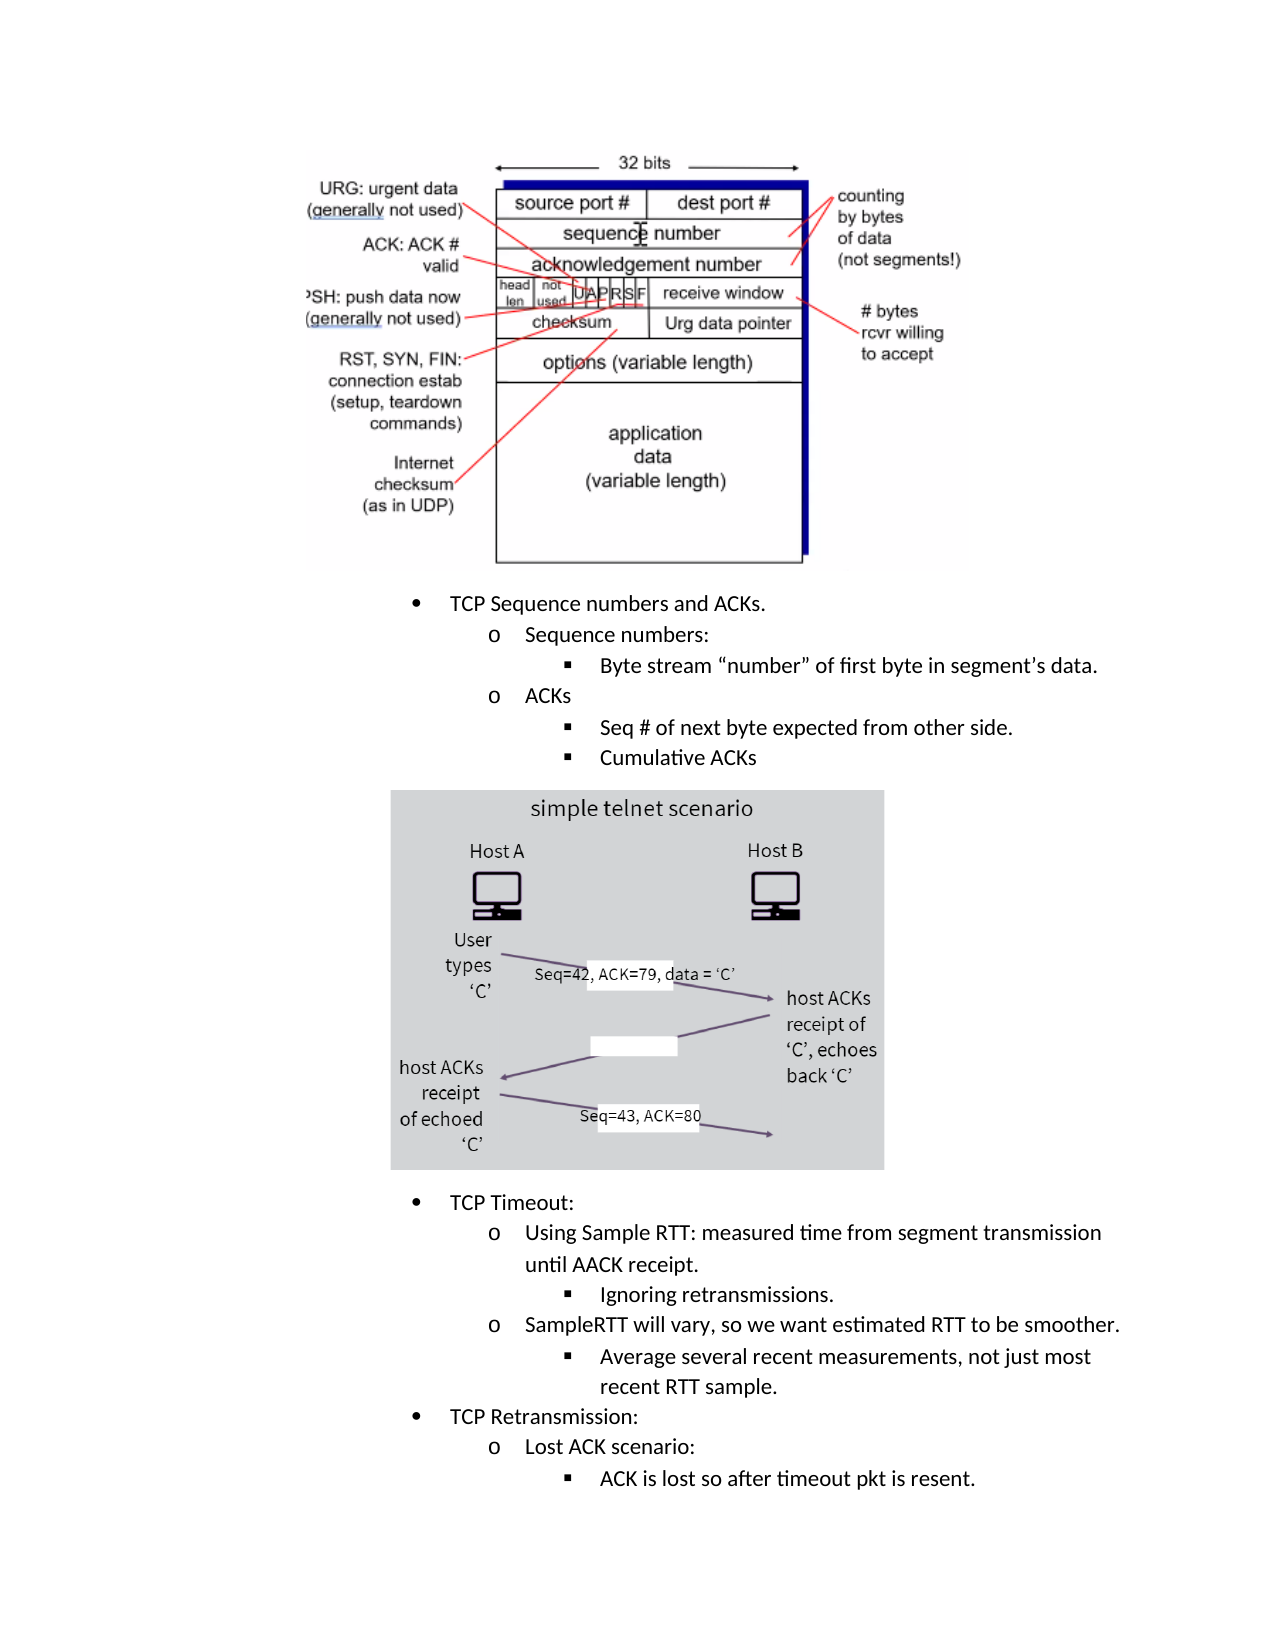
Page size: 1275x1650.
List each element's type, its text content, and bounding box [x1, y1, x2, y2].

list Lost ACK scenario: [487, 1432, 1125, 1462]
list Average several recent measurements, not just most recent RTT sample. [562, 1342, 1125, 1400]
list Byte stream “number” of first byte in segment’s data. [562, 651, 1125, 679]
list SampleRTT will vary, so we want estimated RTT to be smoother. [487, 1310, 1125, 1339]
list Sequence numbers: [487, 620, 1125, 649]
picture [390, 790, 885, 1170]
list Using Sample RTT: measured time from segment transmission until AACK receipt. [487, 1218, 1125, 1278]
list TCP Retransmission: [412, 1402, 1125, 1430]
list ACK is lost so after timeout pkt is resent. [562, 1464, 1125, 1492]
picture [306, 150, 969, 571]
list TCP Timeout: [412, 1188, 1125, 1216]
list Ignoring retransmissions. [562, 1280, 1125, 1308]
list Cumulative ACKs [562, 743, 1125, 771]
list TCP Sequence numbers and ACKs. [412, 589, 1125, 617]
list ACKs [487, 681, 1125, 711]
list Seq # of next byte expected from other side. [562, 713, 1125, 741]
